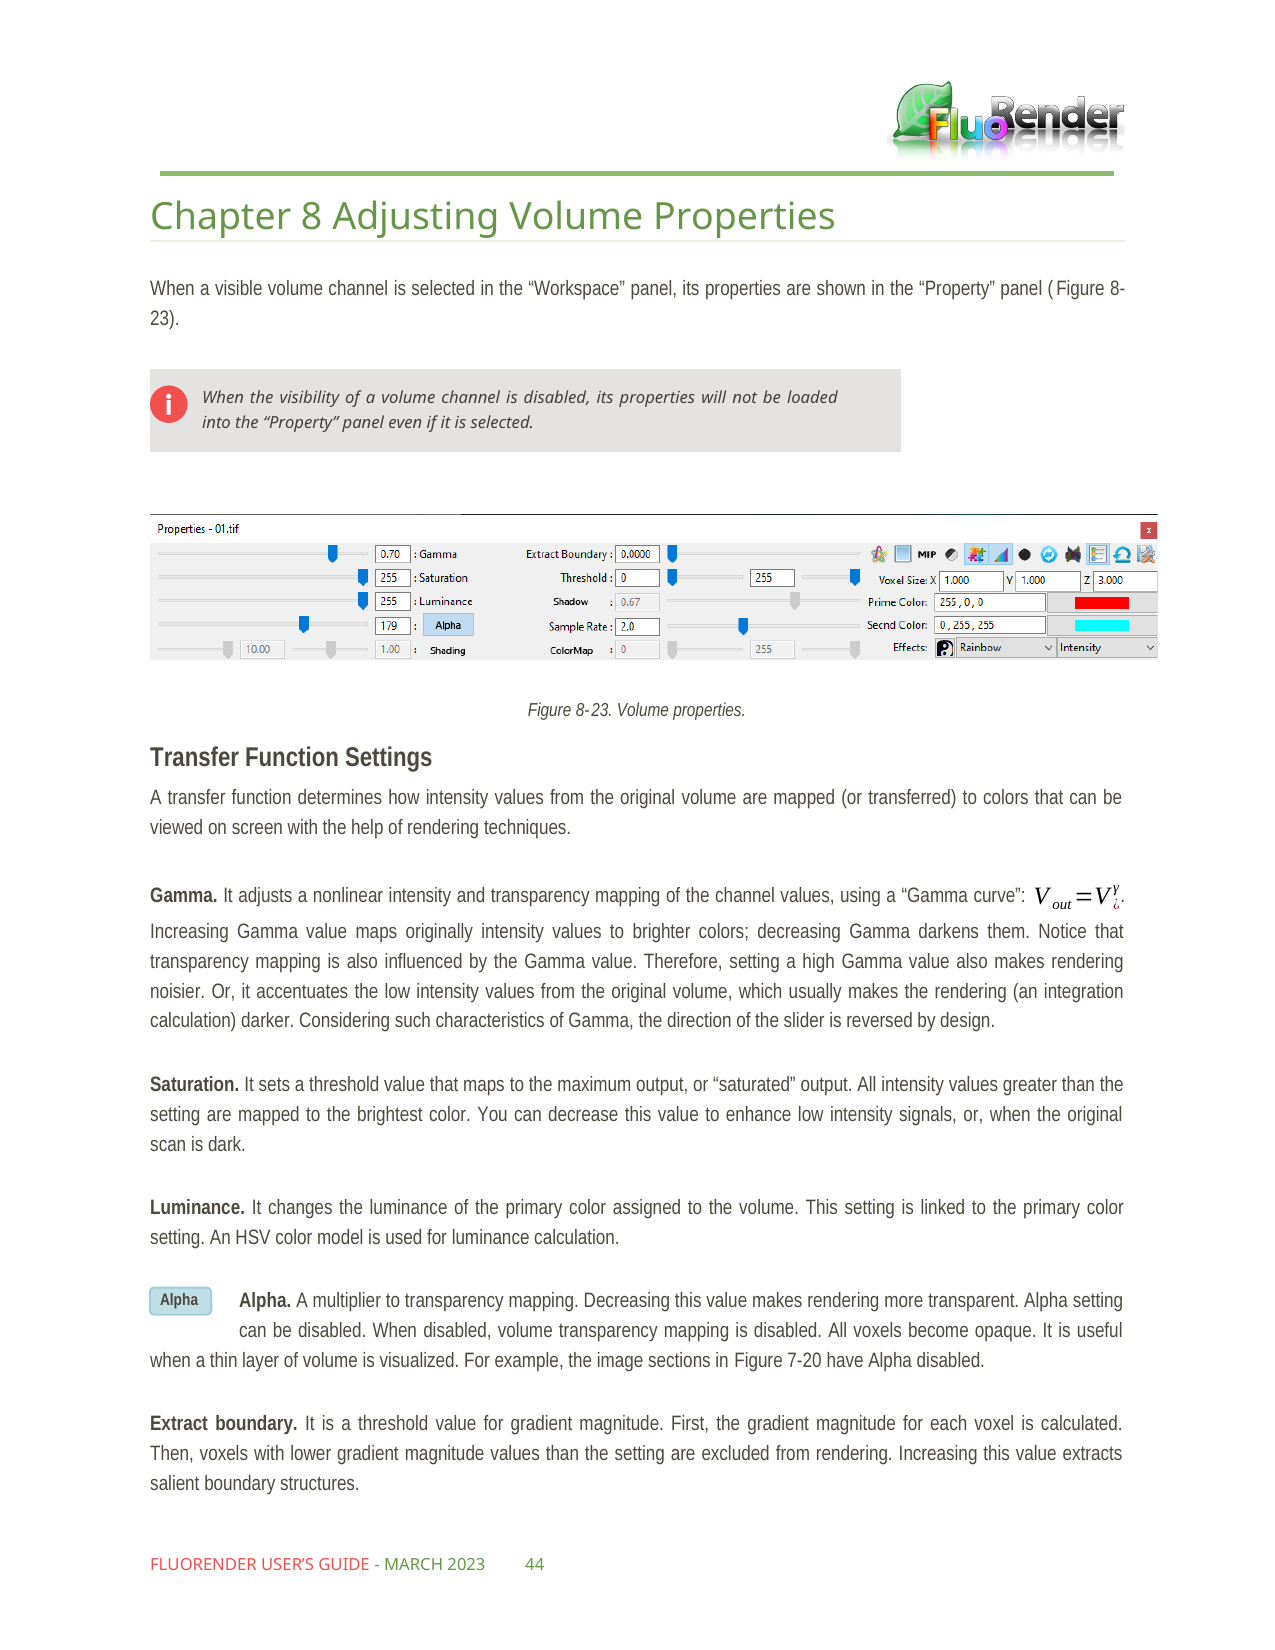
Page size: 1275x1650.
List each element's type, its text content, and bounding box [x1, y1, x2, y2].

text A transfer function determines how intensity values from the original volume are mapped (or transferred) to colors that can be viewed on screen with the help of rendering techniques. [150, 785, 1125, 839]
subtitle Adjusting Volume Properties [150, 189, 1125, 240]
text Saturation. It sets a threshold value that maps to the maximum output, or “saturated” output. All intensity values greater than the setting are mapped to the brightest color. You can decrease this value to enhance low intensity signals, or, when the original scan is dark. [150, 1072, 1125, 1155]
text Gamma. It adjusts a nonlinear intensity and transparency mapping of the channel values, using a “Gamma curve”: . Increasing Gamma value maps originally intensity values to brighter colors; decreasing Gamma darkens them. Notice that transparency mapping is also influenced by the Gamma value. Therefore, setting a high Gamma value also makes rendering noisier. Or, it accentuates the low intensity values from the original volume, which usually makes the rendering (an integration calculation) darker. Considering such characteristics of Gamma, the direction of the slider is reversed by design. [150, 878, 1125, 1032]
subtitle Transfer Function Settings [150, 741, 1125, 772]
table_header [150, 369, 202, 452]
text Luminance. It changes the luminance of the primary color assigned to the volume. This setting is linked to the primary color setting. An HSV color model is used for luminance calculation. [150, 1195, 1125, 1248]
picture [887, 75, 1125, 165]
text Extract boundary. It is a threshold value for gradient magnitude. First, the gradient magnitude for each voxel is calculated. Then, voxels with lower gradient magnitude values than the setting are excluded from rendering. Increasing this value extracts salient boundary structures. [150, 1411, 1125, 1494]
table_header When the visibility of a volume channel is disabled, its properties will not be loaded into the “Property” panel even if it is selected. [202, 369, 901, 452]
picture [150, 514, 1158, 660]
